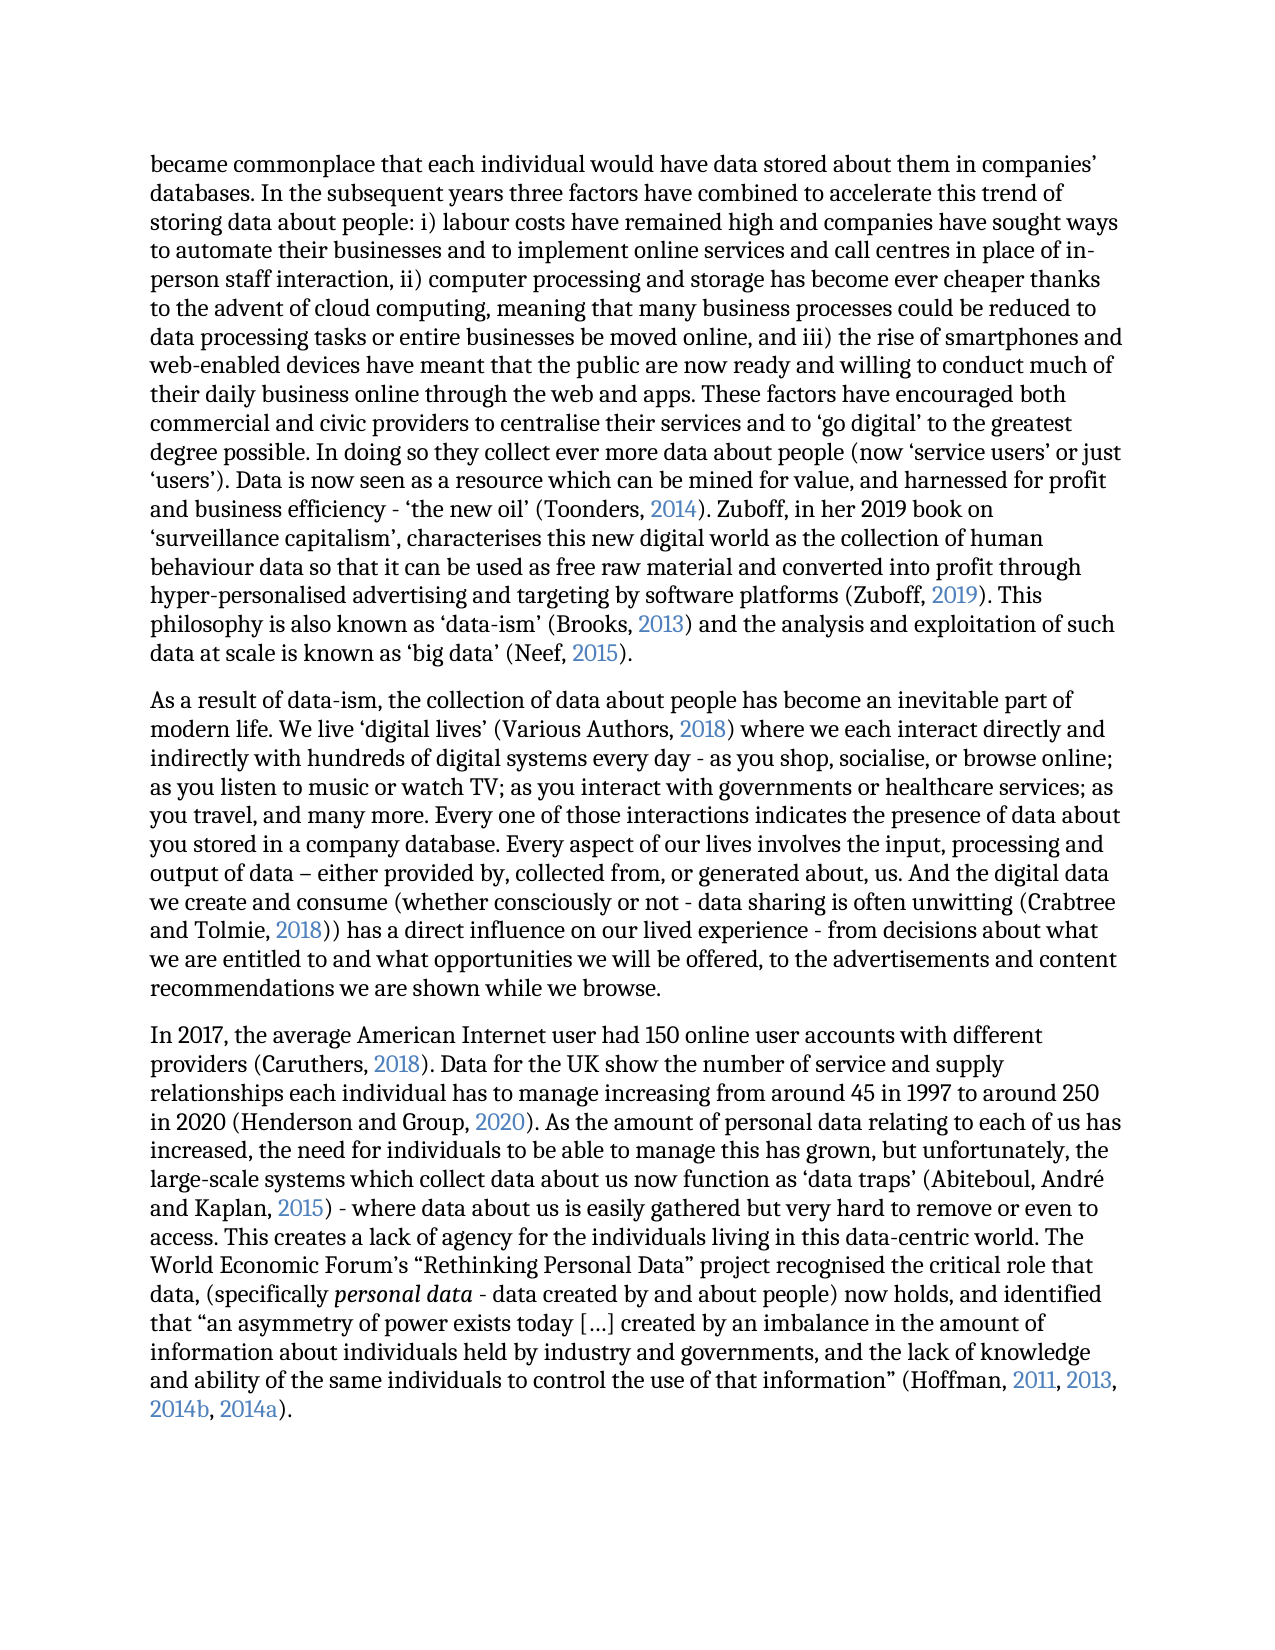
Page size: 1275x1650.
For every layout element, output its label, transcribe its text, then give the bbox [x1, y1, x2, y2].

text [150, 150, 1125, 667]
text In 2017, the average American Internet user had 150 online user accounts with different providers (Caruthers, 2018). Data for the UK show the number of service and supply relationships each individual has to manage increasing from around 45 in 1997 to around 250 in 2020 (Henderson and Group, 2020). As the amount of personal data relating to each of us has increased, the need for individuals to be able to manage this has grown, but unfortunately, the large-scale systems which collect data about us now function as ‘data traps’ (Abiteboul, André and Kaplan, 2015) - where data about us is easily gathered but very hard to remove or even to access. This creates a lack of agency for the individuals living in this data-centric world. The World Economic Forum’s “Rethinking Personal Data” project recognised the critical role that data, (specifically personal data - data created by and about people) now holds, and identified that “an asymmetry of power exists today […] created by an imbalance in the amount of information about individuals held by industry and governments, and the lack of knowledge and ability of the same individuals to control the use of that information” (Hoffman, 2011, 2013, 2014b, 2014a). [150, 1021, 1125, 1424]
text As a result of data-ism, the collection of data about people has become an inevitable part of modern life. We live ‘digital lives’ (Various Authors, 2018) where we each interact directly and indirectly with hundreds of digital systems every day - as you shop, socialise, or browse online; as you listen to music or watch TV; as you interact with governments or healthcare services; as you travel, and many more. Every one of those interactions indicates the presence of data about you stored in a company database. Every aspect of our lives involves the input, processing and output of data – either provided by, collected from, or generated about, us. And the digital data we create and consume (whether consciously or not - data sharing is often unwitting (Crabtree and Tolmie, 2018)) has a direct influence on our lived experience - from decisions about what we are entitled to and what opportunities we will be offered, to the advertisements and content recommendations we are shown while we browse. [150, 686, 1125, 1002]
